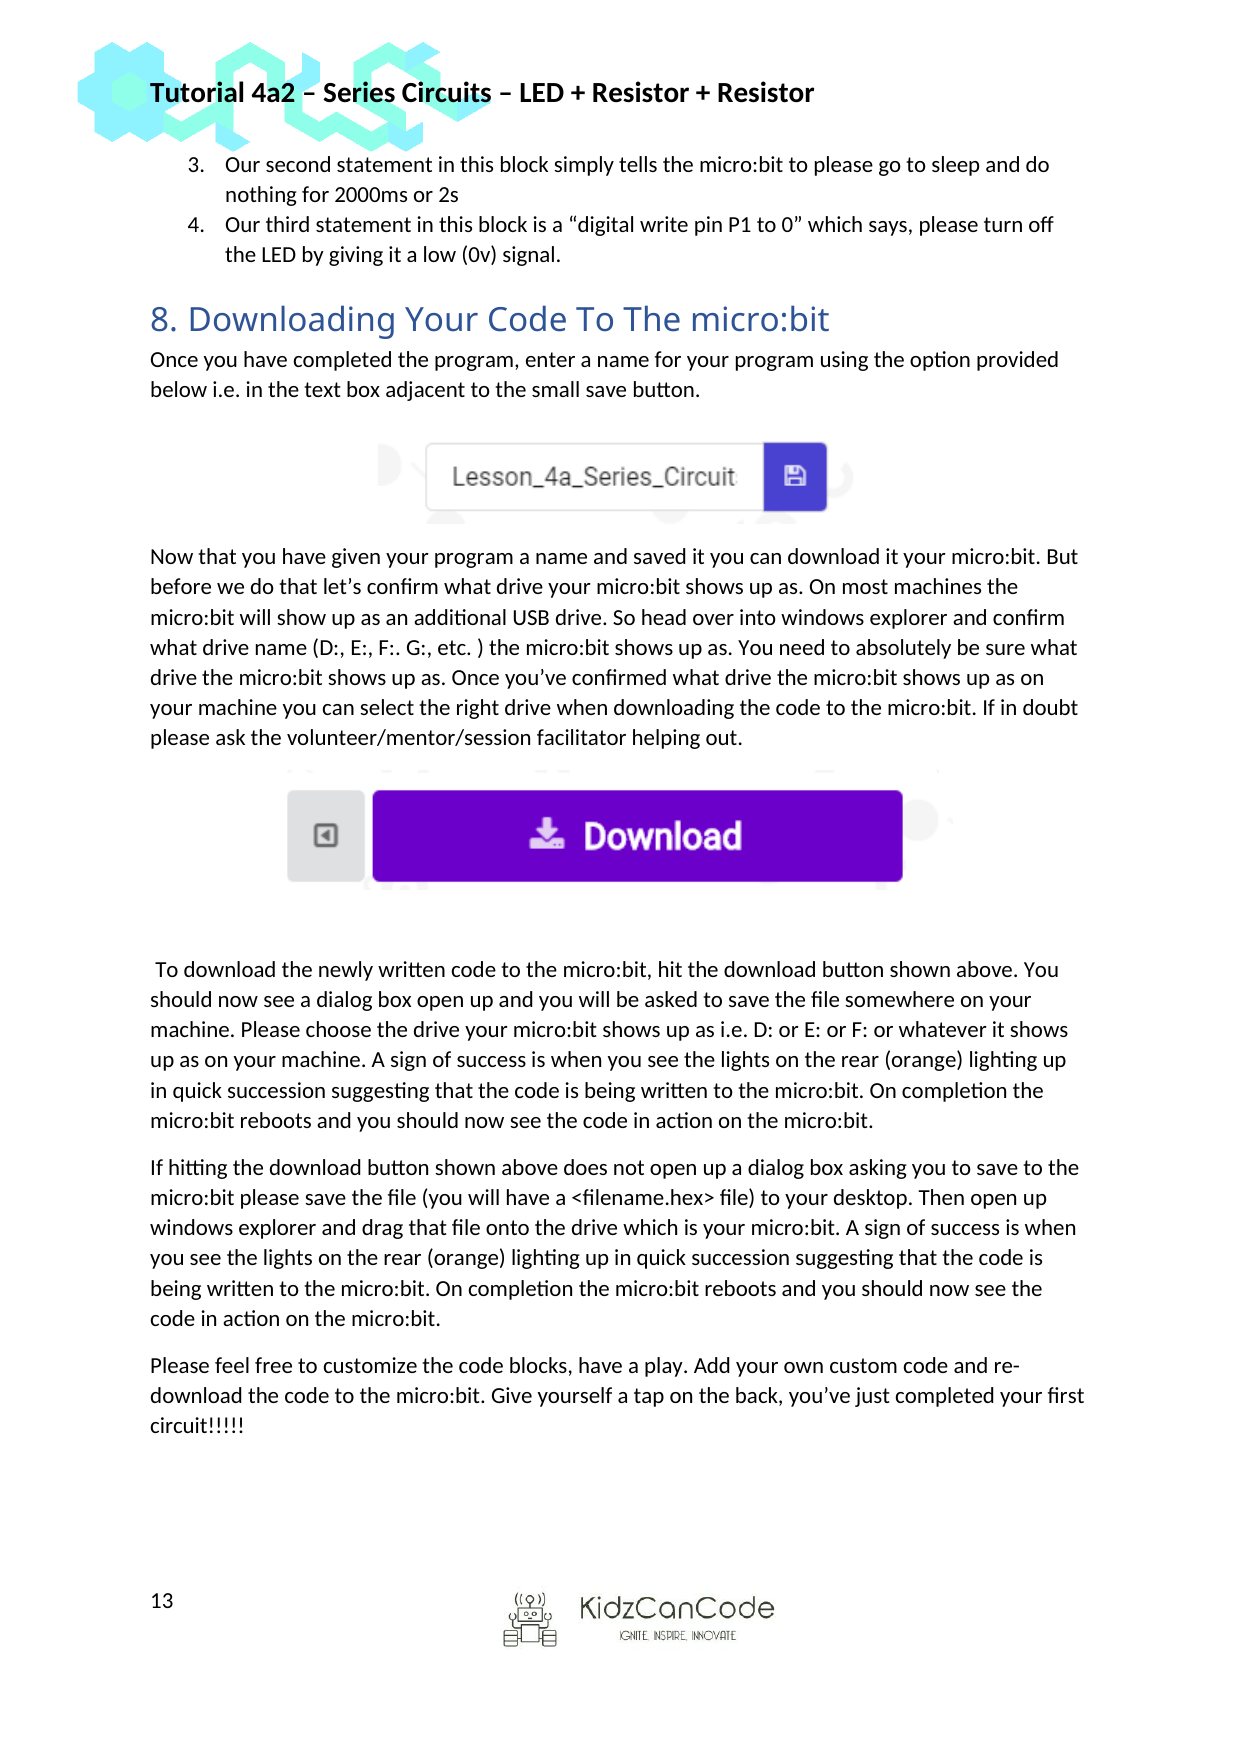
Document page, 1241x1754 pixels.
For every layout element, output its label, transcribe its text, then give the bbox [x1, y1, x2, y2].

text To download the newly written code to the micro:bit, hit the download button shown above. You should now see a dialog box open up and you will be asked to save the file somewhere on your machine. Please choose the drive your micro:bit shows up as i.e. D: or E: or F: or whatever it shows up as on your machine. A sign of success is when you see the lights on the rear (orange) lighting up in quick succession suggesting that the code is being written to the micro:bit. On completion the micro:bit reboots and you should now see the code in action on the micro:bit. [150, 955, 1090, 1134]
picture [497, 1586, 781, 1653]
list Our second statement in this block simply tells the micro:bit to please go to sleep and do nothing for 2000ms or 2s [187, 150, 1090, 208]
picture [77, 42, 492, 152]
text Please feel free to customize the code blocks, have a play. Add your own custom code and re-download the code to the micro:bit. Give yourself a tap on the back, you’ve just completed your first circuit!!!!! [150, 1351, 1090, 1439]
text Once you have completed the program, enter a name for your program using the option provided below i.e. in the text box adjacent to the small save button. [150, 345, 1090, 403]
list Our third statement in this block is a “digital write pin P1 to 0” which says, please turn off the LED by giving it a low (0v) signal. [187, 210, 1090, 269]
subtitle Downloading Your Code To The micro:bit [150, 296, 1090, 341]
picture [287, 770, 953, 890]
text If hitting the download button shown above does not open up a dialog box asking you to save to the micro:bit please save the file (you will have a <filename.hex> file) to your desktop. Then open up windows explorer and drag that file onto the drive which is your micro:bit. A sign of success is when you see the lights on the rear (orange) lighting up in quick succession suggesting that the code is being written to the micro:bit. On completion the micro:bit reboots and you should now see the code in action on the micro:bit. [150, 1153, 1090, 1332]
text Now that you have given your program a name and saved it you can download it your micro:bit. But before we do that let’s confirm what drive your micro:bit shows up as. On most machines the micro:bit will show up as an additional USB drive. So head over into windows explorer and confirm what drive name (D:, E:, F:. G:, etc. ) the micro:bit shows up as. You need to absolutely be sure what drive the micro:bit shows up as. Once you’ve confirmed what drive the micro:bit shows up as on your machine you can select the right drive when downloading the code to the micro:bit. If in doubt please ask the volunteer/mentor/session facilitator helping out. [150, 542, 1090, 752]
picture [377, 421, 863, 524]
